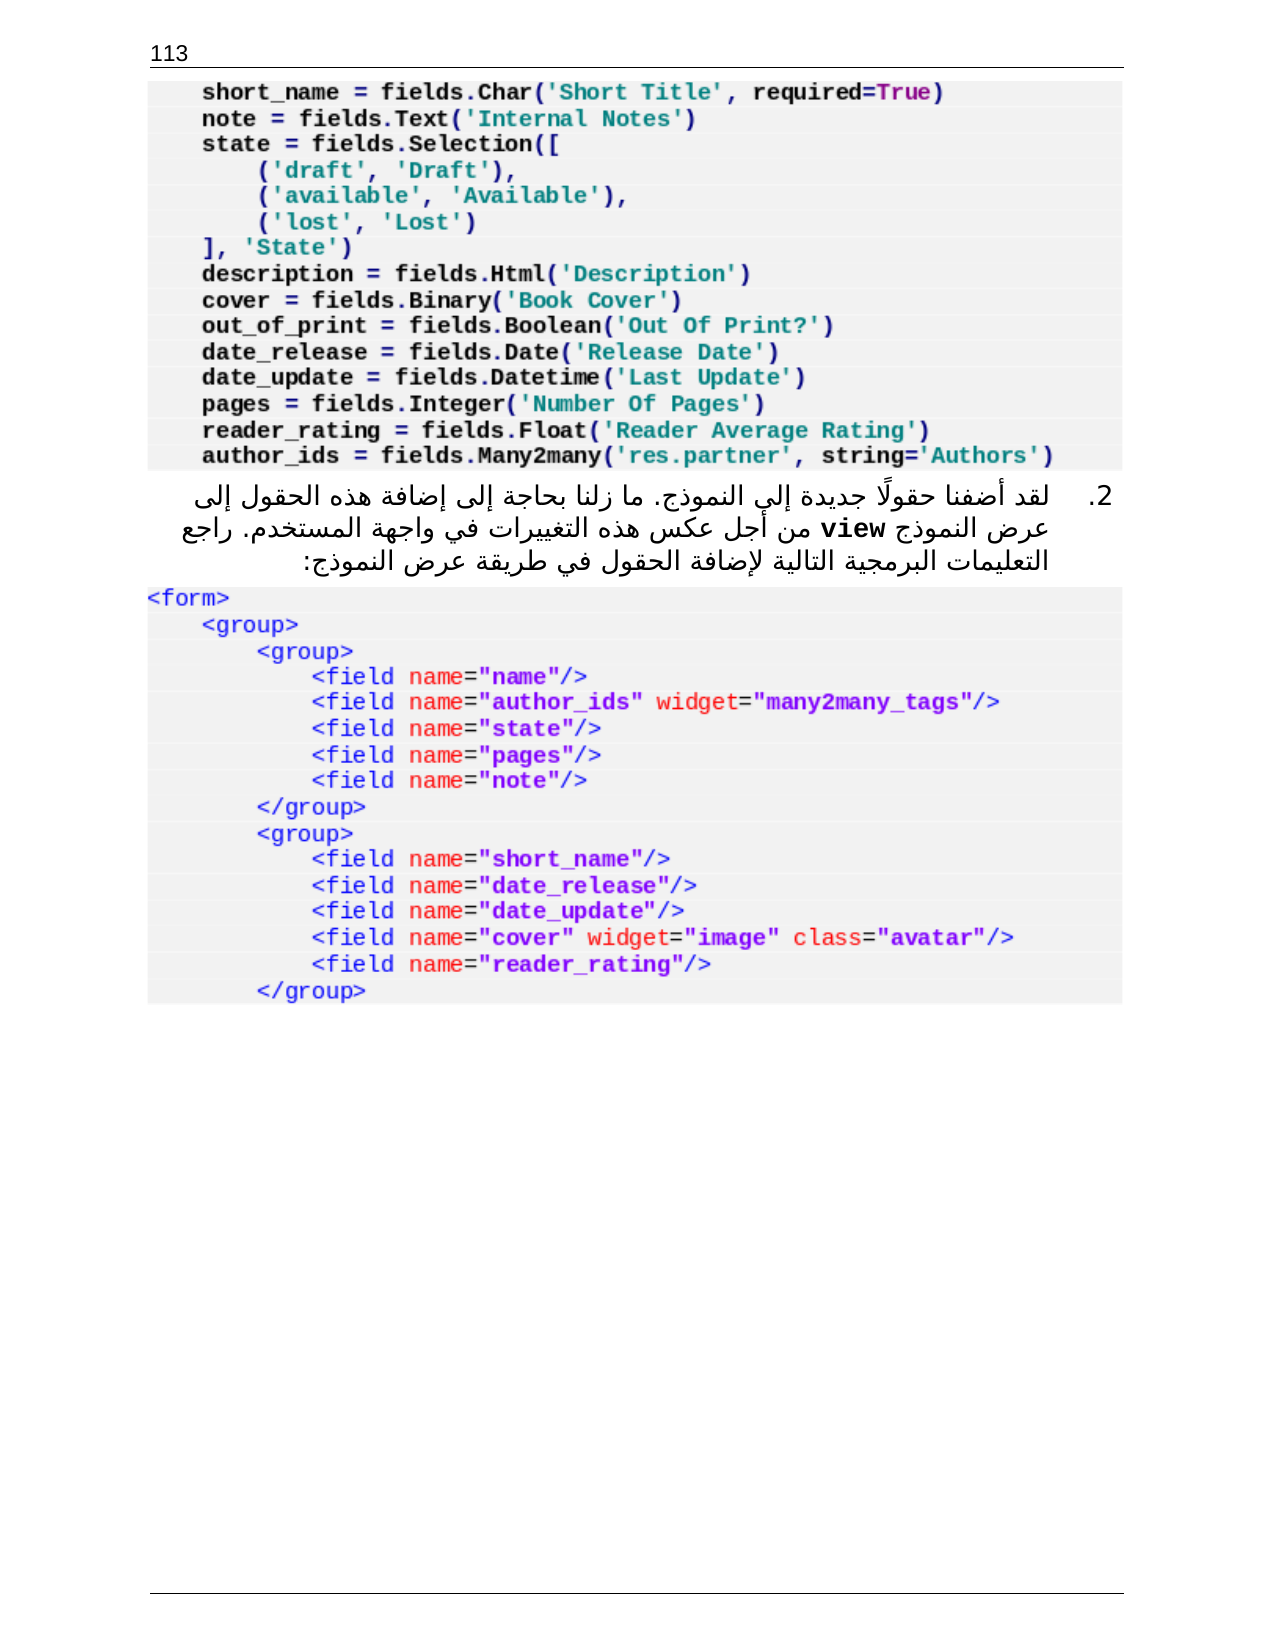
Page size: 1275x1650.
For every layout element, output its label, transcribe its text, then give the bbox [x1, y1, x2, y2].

list لقد أضفنا حقولًا جديدة إلى النموذج. ما زلنا بحاجة إلى إضافة هذه الحقول إلى عرض النموذج view من أجل عكس هذه التغييرات في واجهة المستخدم. راجع التعليمات البرمجية التالية لإضافة الحقول في طريقة عرض النموذج: [150, 481, 1087, 577]
